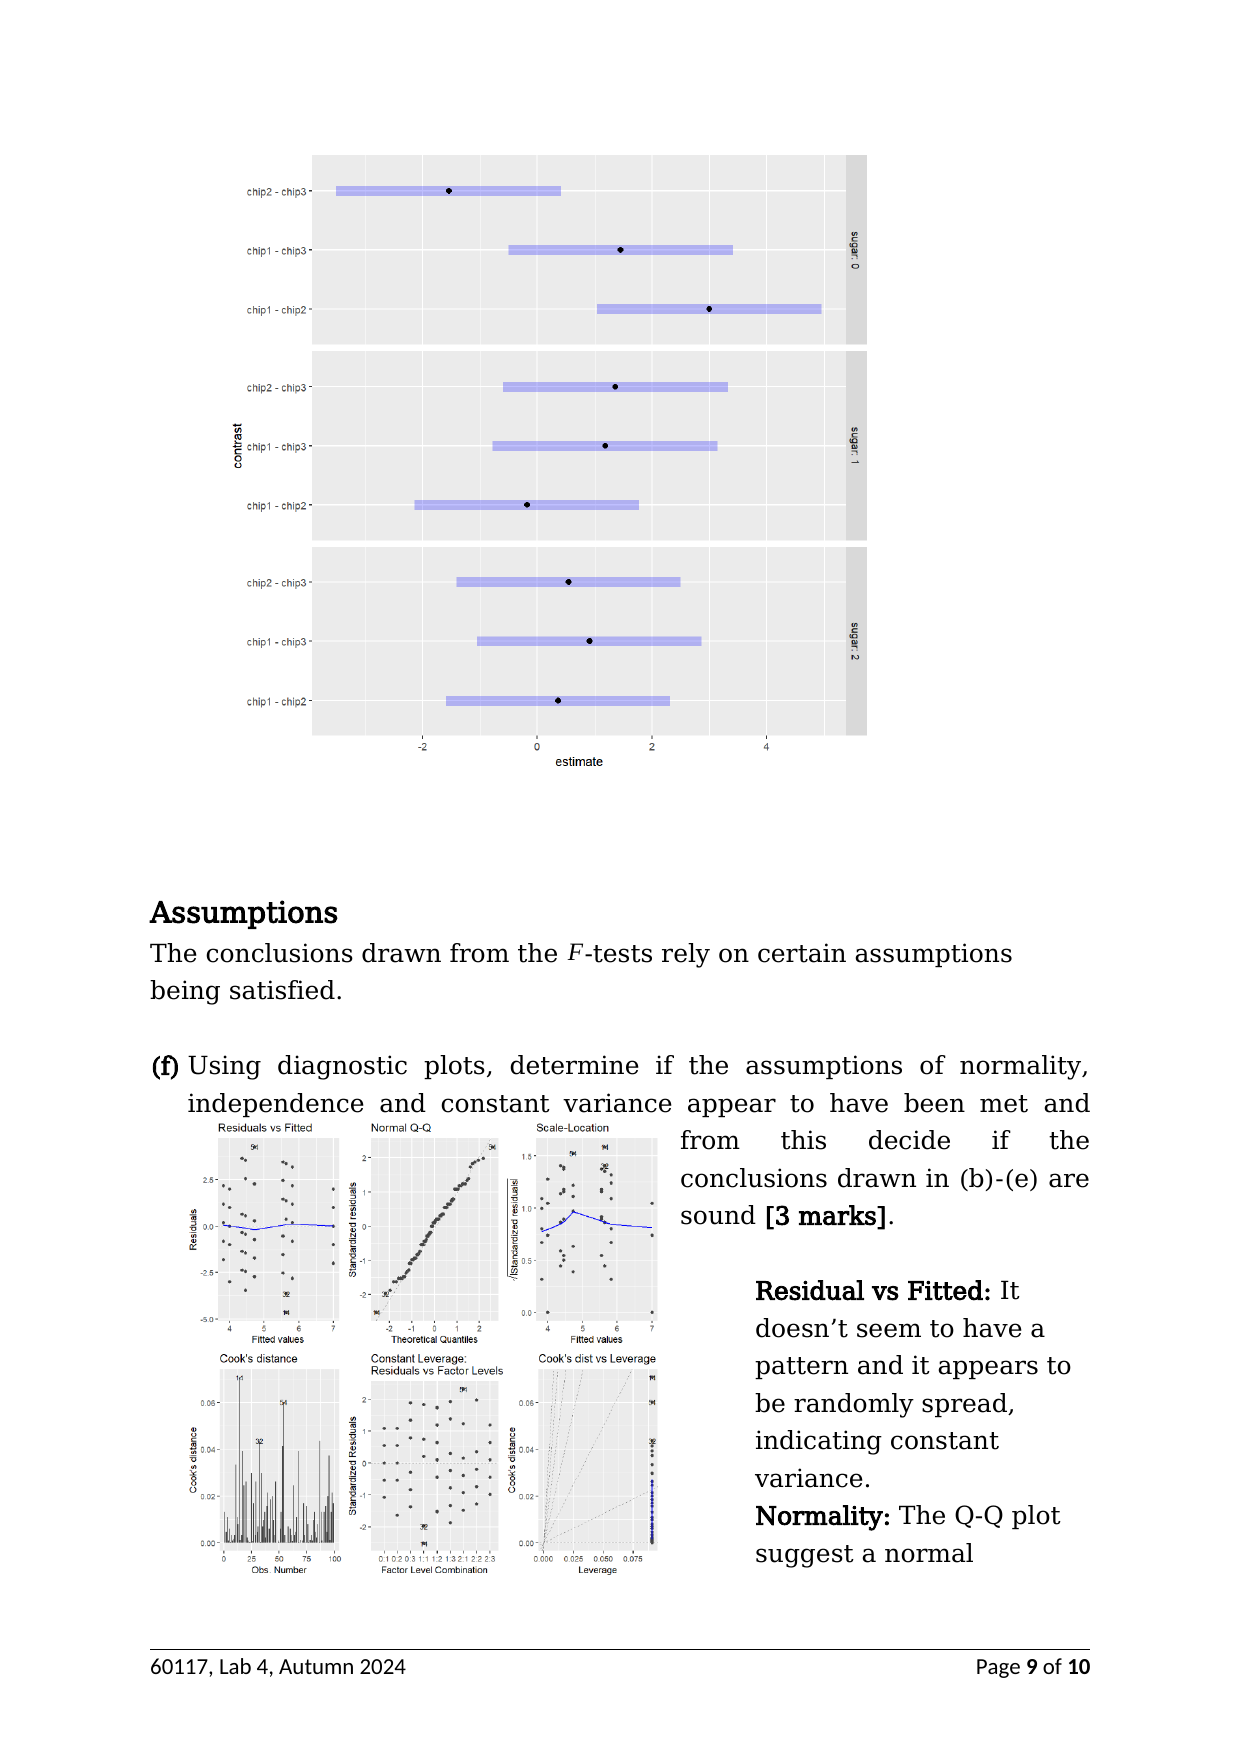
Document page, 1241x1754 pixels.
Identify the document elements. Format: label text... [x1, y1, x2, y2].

picture [184, 1118, 662, 1579]
list Using diagnostic plots, determine if the assumptions of normality, independence and constant variance appear to have been met and from this decide if the conclusions drawn in (b)-(e) are sound [3 marks]. [150, 1050, 1090, 1230]
text Residual vs Fitted: It doesn’t seem to have a pattern and it appears to be randomly spread, indicating constant variance. [662, 1275, 1090, 1492]
text Assumptions [150, 893, 1090, 928]
picture [225, 150, 873, 774]
text The conclusions drawn from the -tests rely on certain assumptions being satisfied. [150, 937, 1090, 1005]
